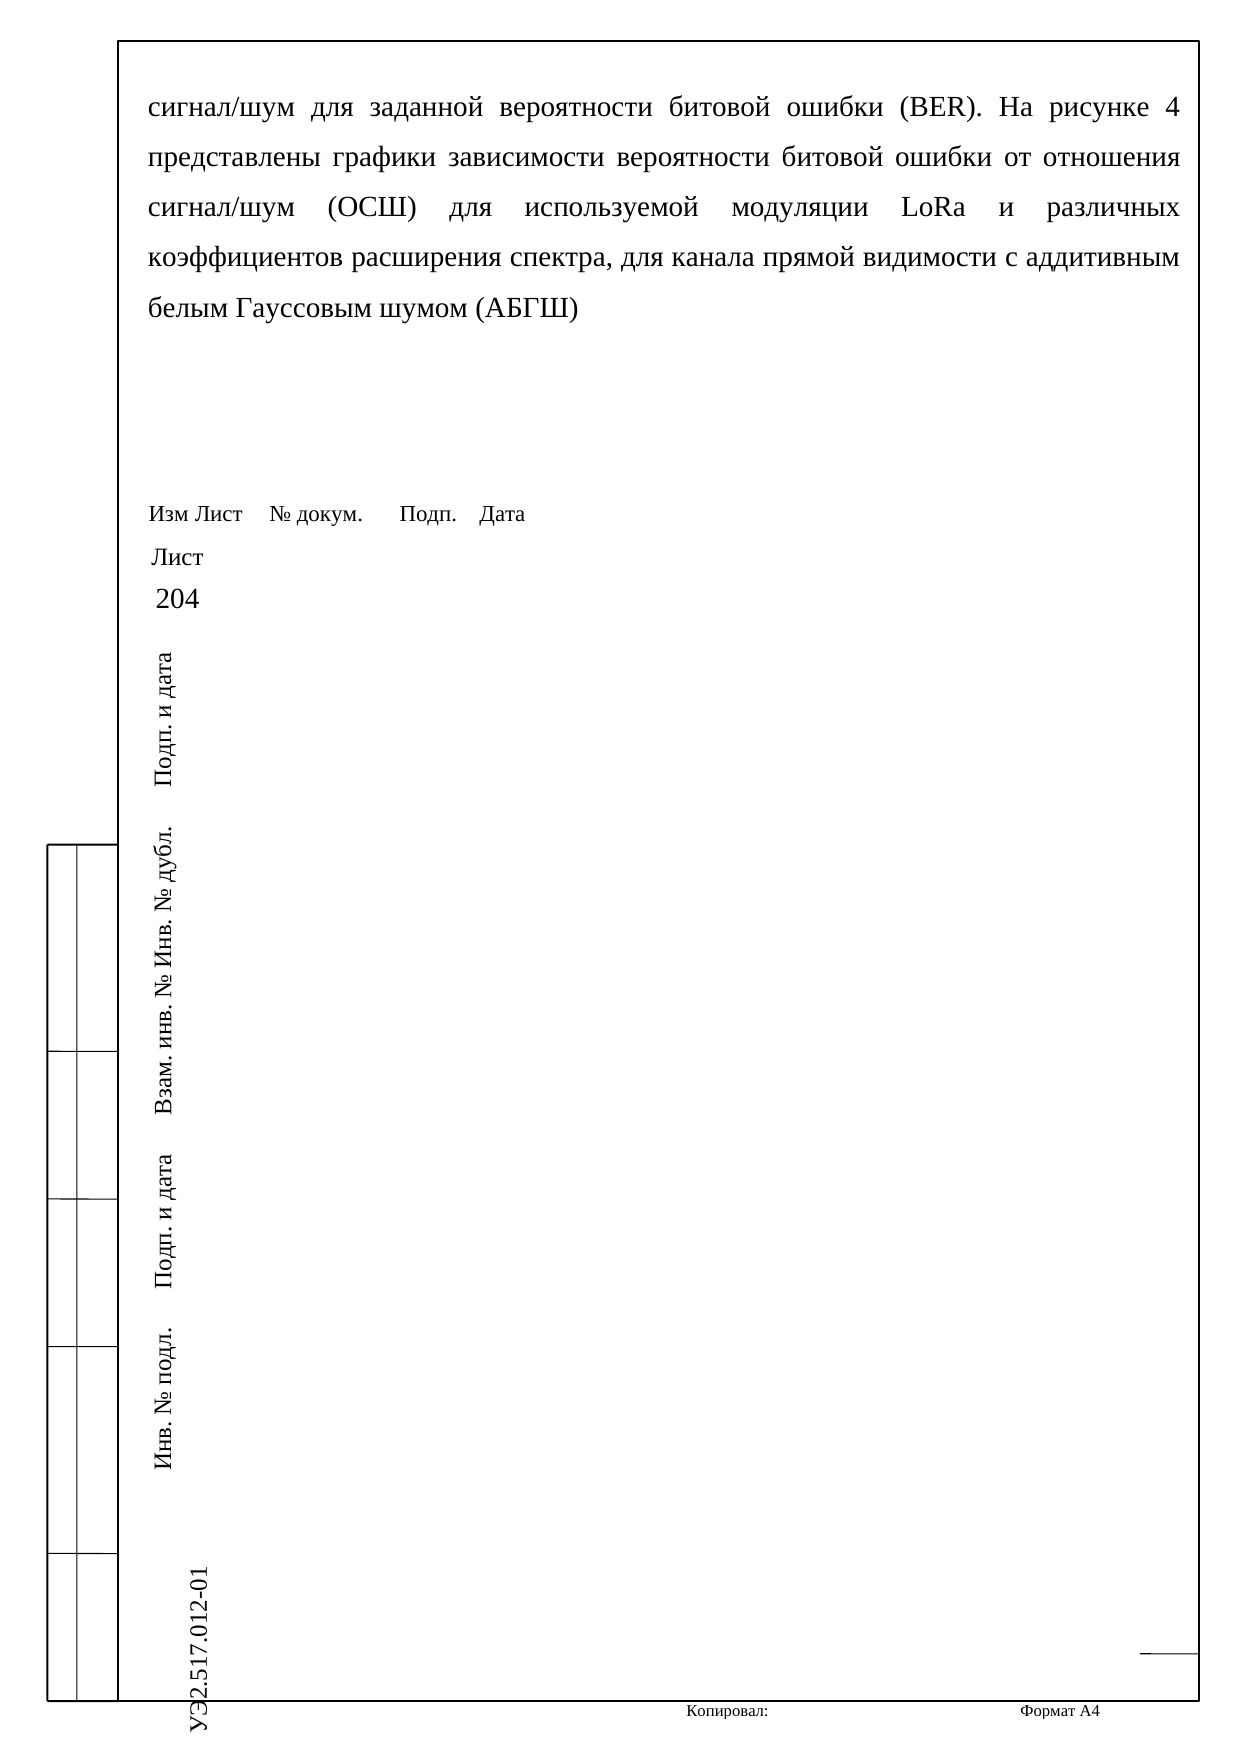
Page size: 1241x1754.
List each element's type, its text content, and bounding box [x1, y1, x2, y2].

text Для расчета бюджета канала связи сначала необходимо определить чувствительность приемника, которая вычисляется из необходимого отношения сигнал/шум для заданной вероятности битовой ошибки (BER). На рисунке 4 представлены графики зависимости вероятности битовой ошибки от отношения сигнал/шум (ОСШ) для используемой модуляции LoRa и различных коэффициентов расширения спектра, для канала прямой видимости с аддитивным белым Гауссовым шумом (АБГШ) [148, 89, 1181, 323]
